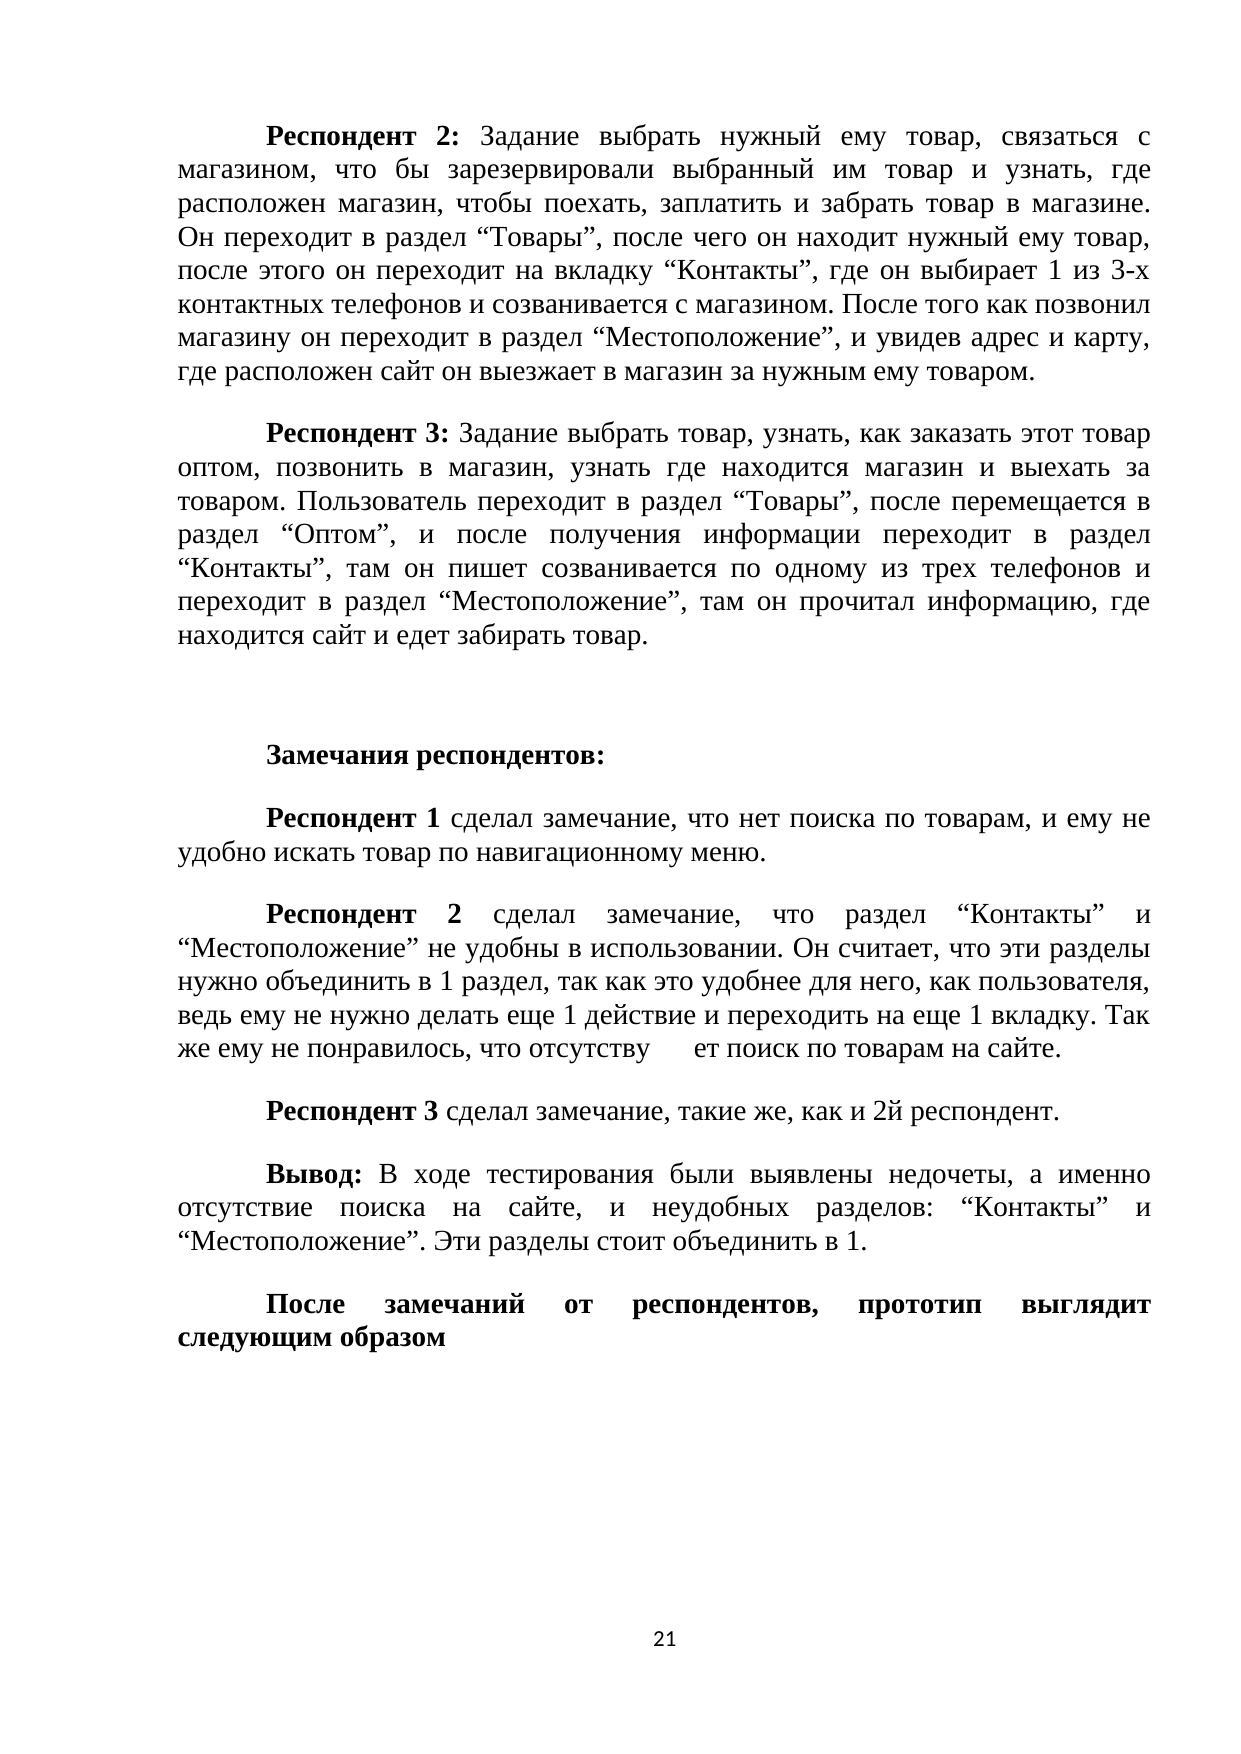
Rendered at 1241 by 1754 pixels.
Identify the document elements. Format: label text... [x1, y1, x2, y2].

text После замечаний от респондентов, прототип выглядит следующим образом [177, 1286, 1152, 1353]
text Респондент 1 сделал замечание, что нет поиска по товарам, и ему не удобно искать товар по навигационному меню. [177, 800, 1152, 867]
text Вывод: В ходе тестирования были выявлены недочеты, а именно отсутствие поиска на сайте, и неудобных разделов: “Контакты” и “Местоположение”. Эти разделы стоит объединить в 1. [177, 1156, 1152, 1257]
text Респондент 3 сделал замечание, такие же, как и 2й респондент. [177, 1093, 1152, 1127]
text Замечания респондентов: [177, 737, 1152, 771]
text Респондент 2: Задание выбрать нужный ему товар, связаться с магазином, что бы зарезервировали выбранный им товар и узнать, где расположен магазин, чтобы поехать, заплатить и забрать товар в магазине. Он переходит в раздел “Товары”, после чего он находит нужный ему товар, после этого он переходит на вкладку “Контакты”, где он выбирает 1 из 3-х контактных телефонов и созванивается с магазином. После того как позвонил магазину он переходит в раздел “Местоположение”, и увидев адрес и карту, где расположен сайт он выезжает в магазин за нужным ему товаром. [177, 118, 1152, 386]
text Респондент 3: Задание выбрать товар, узнать, как заказать этот товар оптом, позвонить в магазин, узнать где находится магазин и выехать за товаром. Пользователь переходит в раздел “Товары”, после перемещается в раздел “Оптом”, и после получения информации переходит в раздел “Контакты”, там он пишет созванивается по одному из трех телефонов и переходит в раздел “Местоположение”, там он прочитал информацию, где находится сайт и едет забирать товар. [177, 416, 1152, 650]
text Респондент 2 сделал замечание, что раздел “Контакты” и “Местоположение” не удобны в использовании. Он считает, что эти разделы нужно объединить в 1 раздел, так как это удобнее для него, как пользователя, ведь ему не нужно делать еще 1 действие и переходить на еще 1 вкладку. Так же ему не понравилось, что отсутству ет поиск по товарам на сайте. [177, 896, 1152, 1064]
